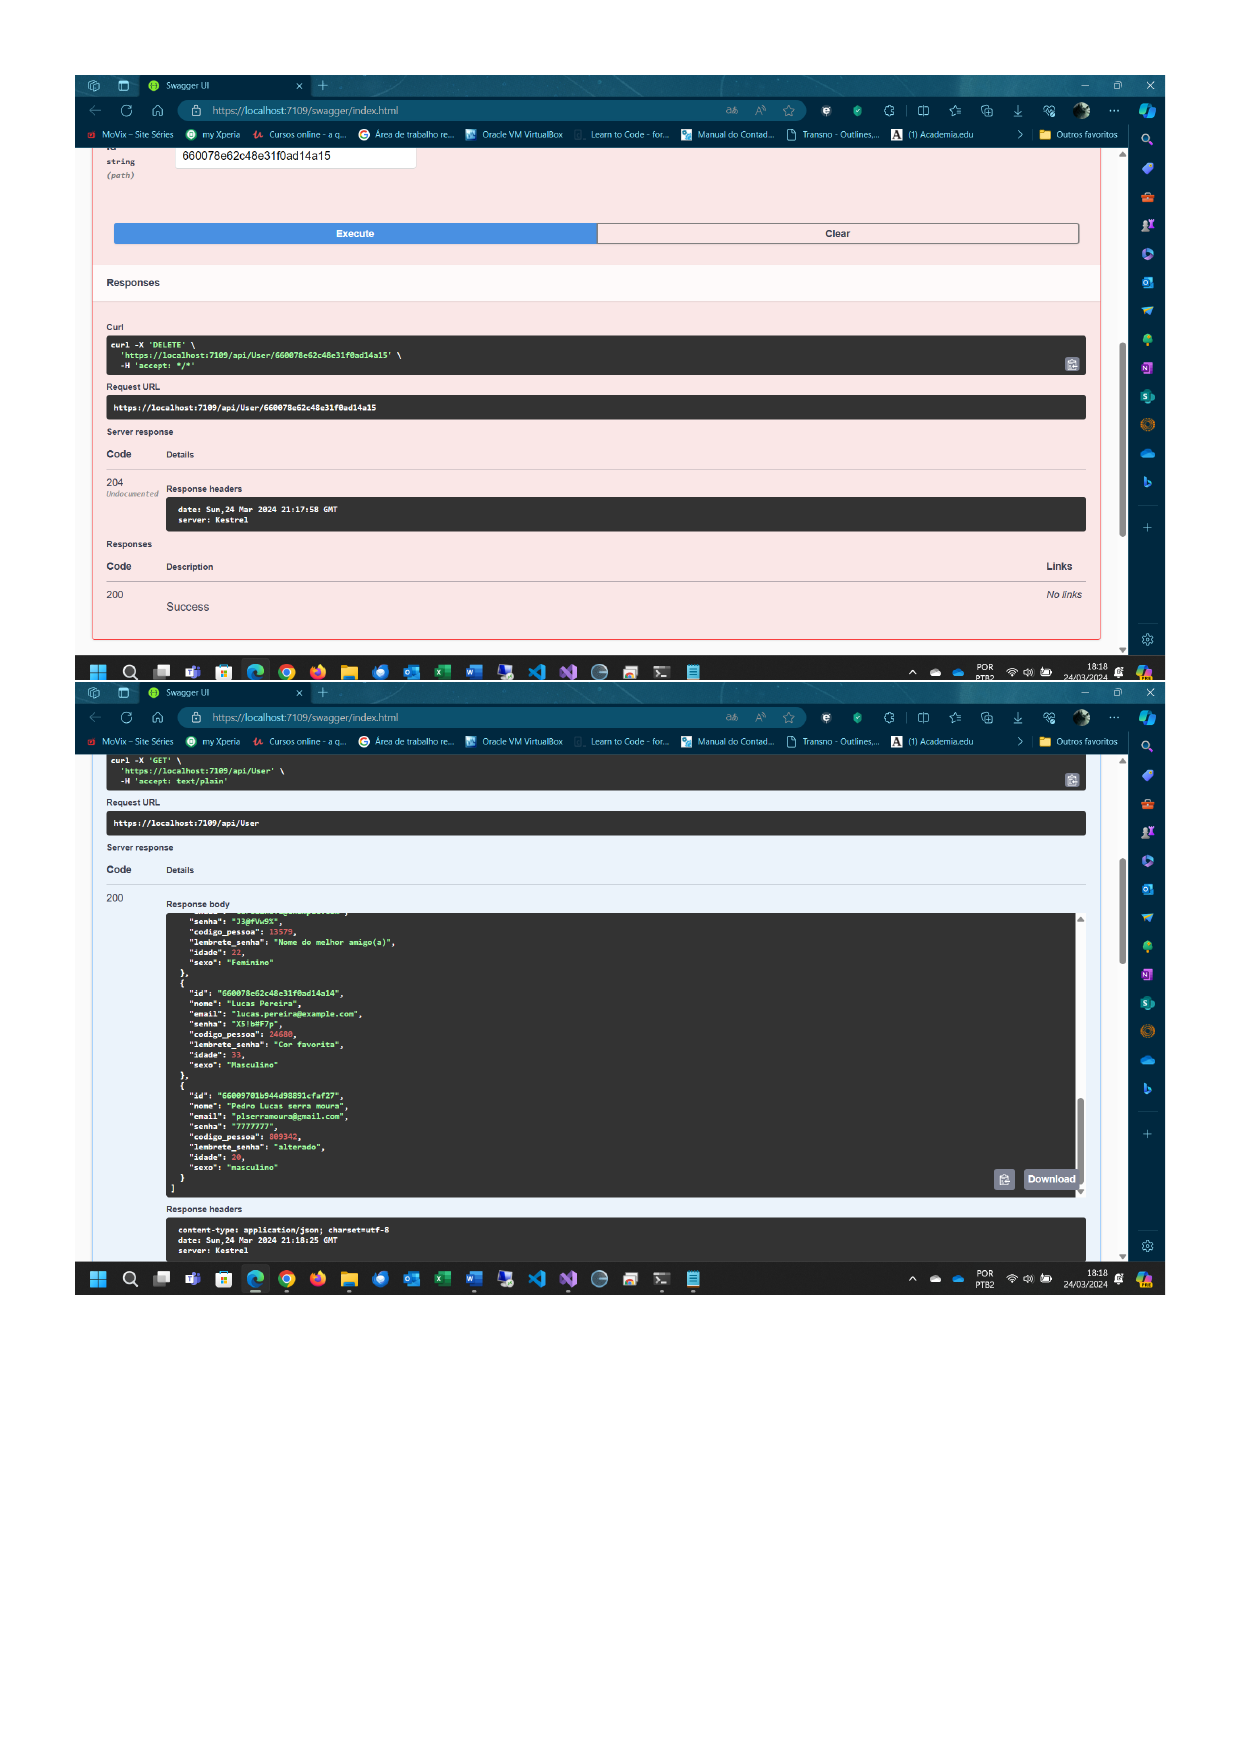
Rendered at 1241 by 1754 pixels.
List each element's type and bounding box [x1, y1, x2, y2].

picture [75, 75, 1166, 680]
picture [75, 682, 1166, 1295]
